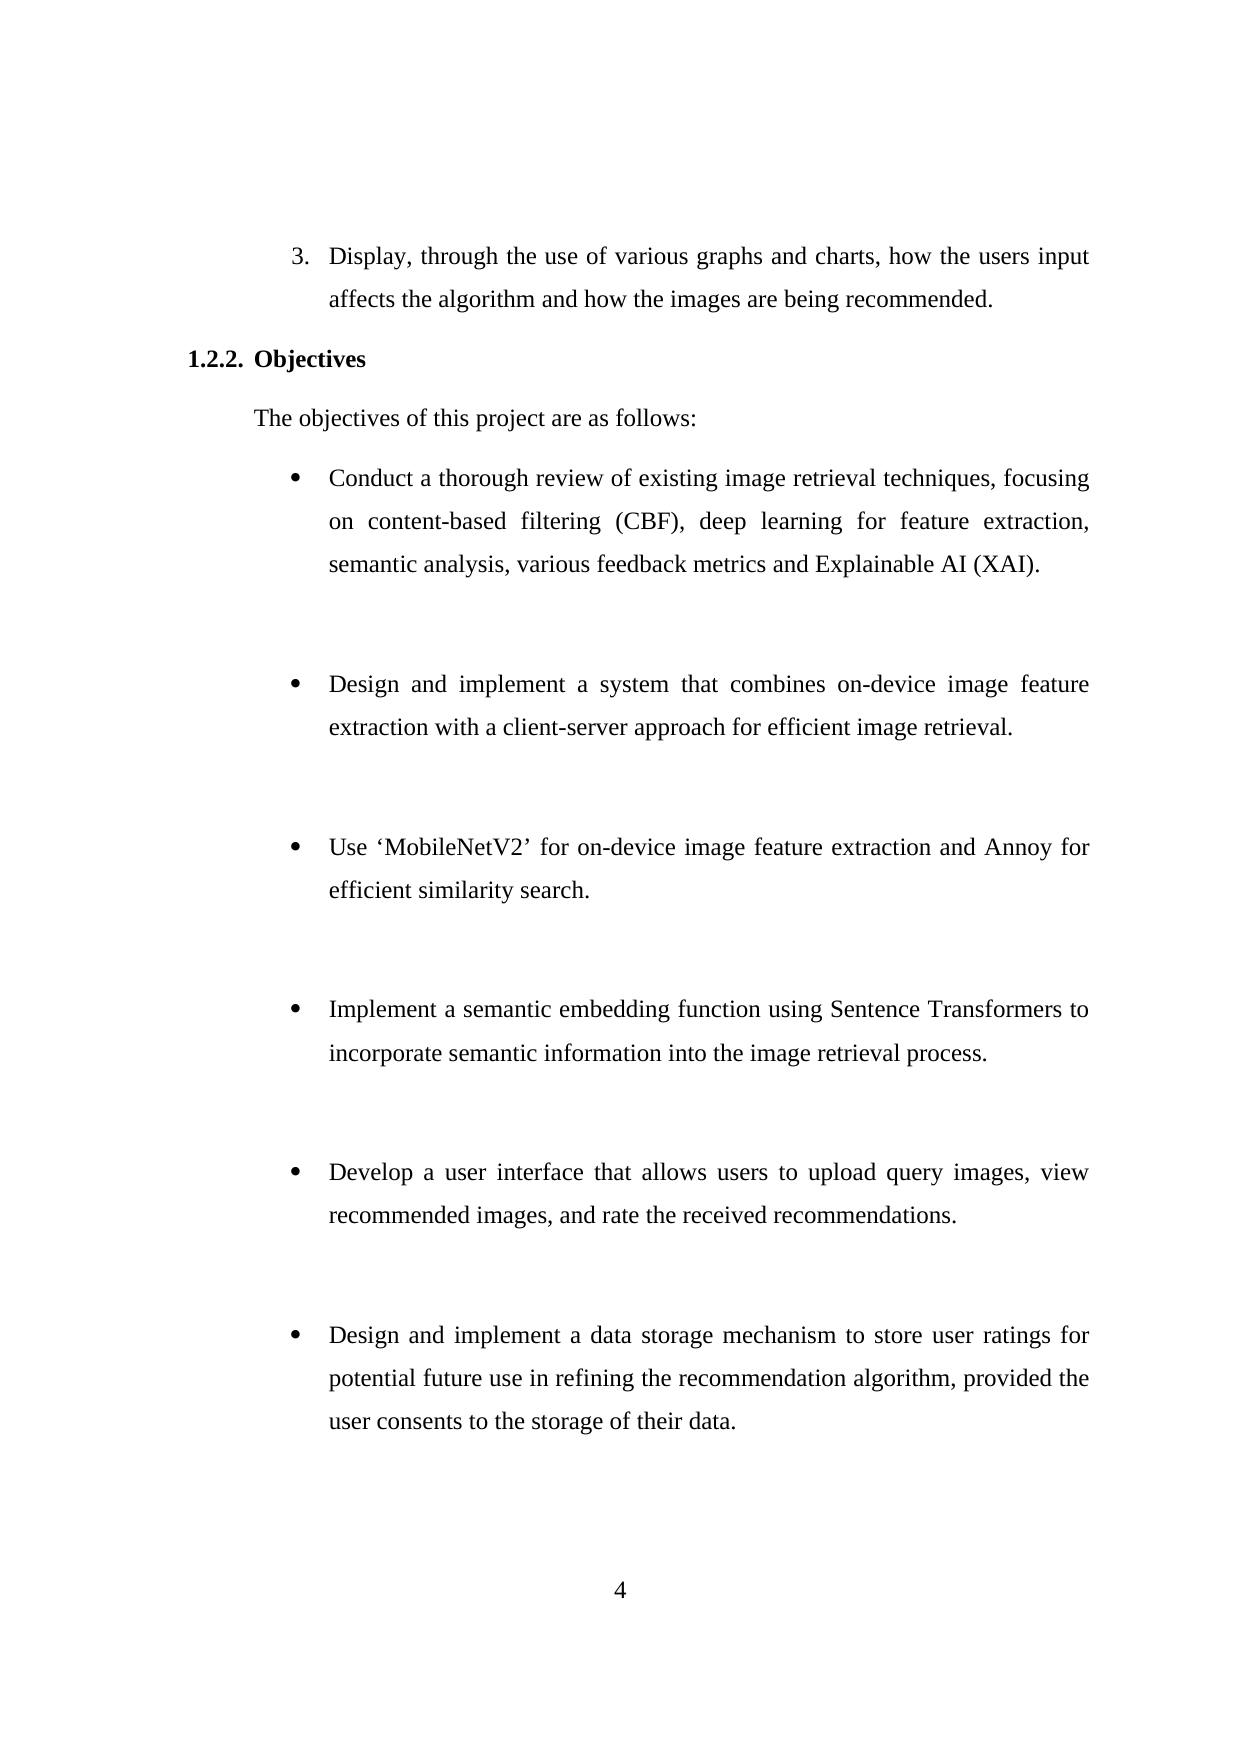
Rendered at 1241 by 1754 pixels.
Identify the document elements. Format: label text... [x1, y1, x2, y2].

subtitle Objectives [187, 344, 1090, 372]
list Design and implement a system that combines on-device image feature extraction with a client-server approach for efficient image retrieval. [291, 669, 1090, 741]
list Use ‘MobileNetV2’ for on-device image feature extraction and Annoy for efficient similarity search. [291, 832, 1090, 904]
list Design and implement a data storage mechanism to store user ratings for potential future use in refining the recommendation algorithm, provided the user consents to the storage of their data. [291, 1320, 1090, 1435]
list Develop a user interface that allows users to upload query images, view recommended images, and rate the received recommendations. [291, 1157, 1090, 1229]
text The objectives of this project are as follows: [253, 403, 1090, 432]
list Implement a semantic embedding function using Sentence Transformers to incorporate semantic information into the image retrieval process. [291, 994, 1090, 1066]
list Display, through the use of various graphs and charts, how the users input affects the algorithm and how the images are being recommended. [291, 241, 1090, 313]
list Conduct a thorough review of existing image retrieval techniques, focusing on content-based filtering (CBF), deep learning for feature extraction, semantic analysis, various feedback metrics and Explainable AI (XAI). [291, 463, 1090, 578]
